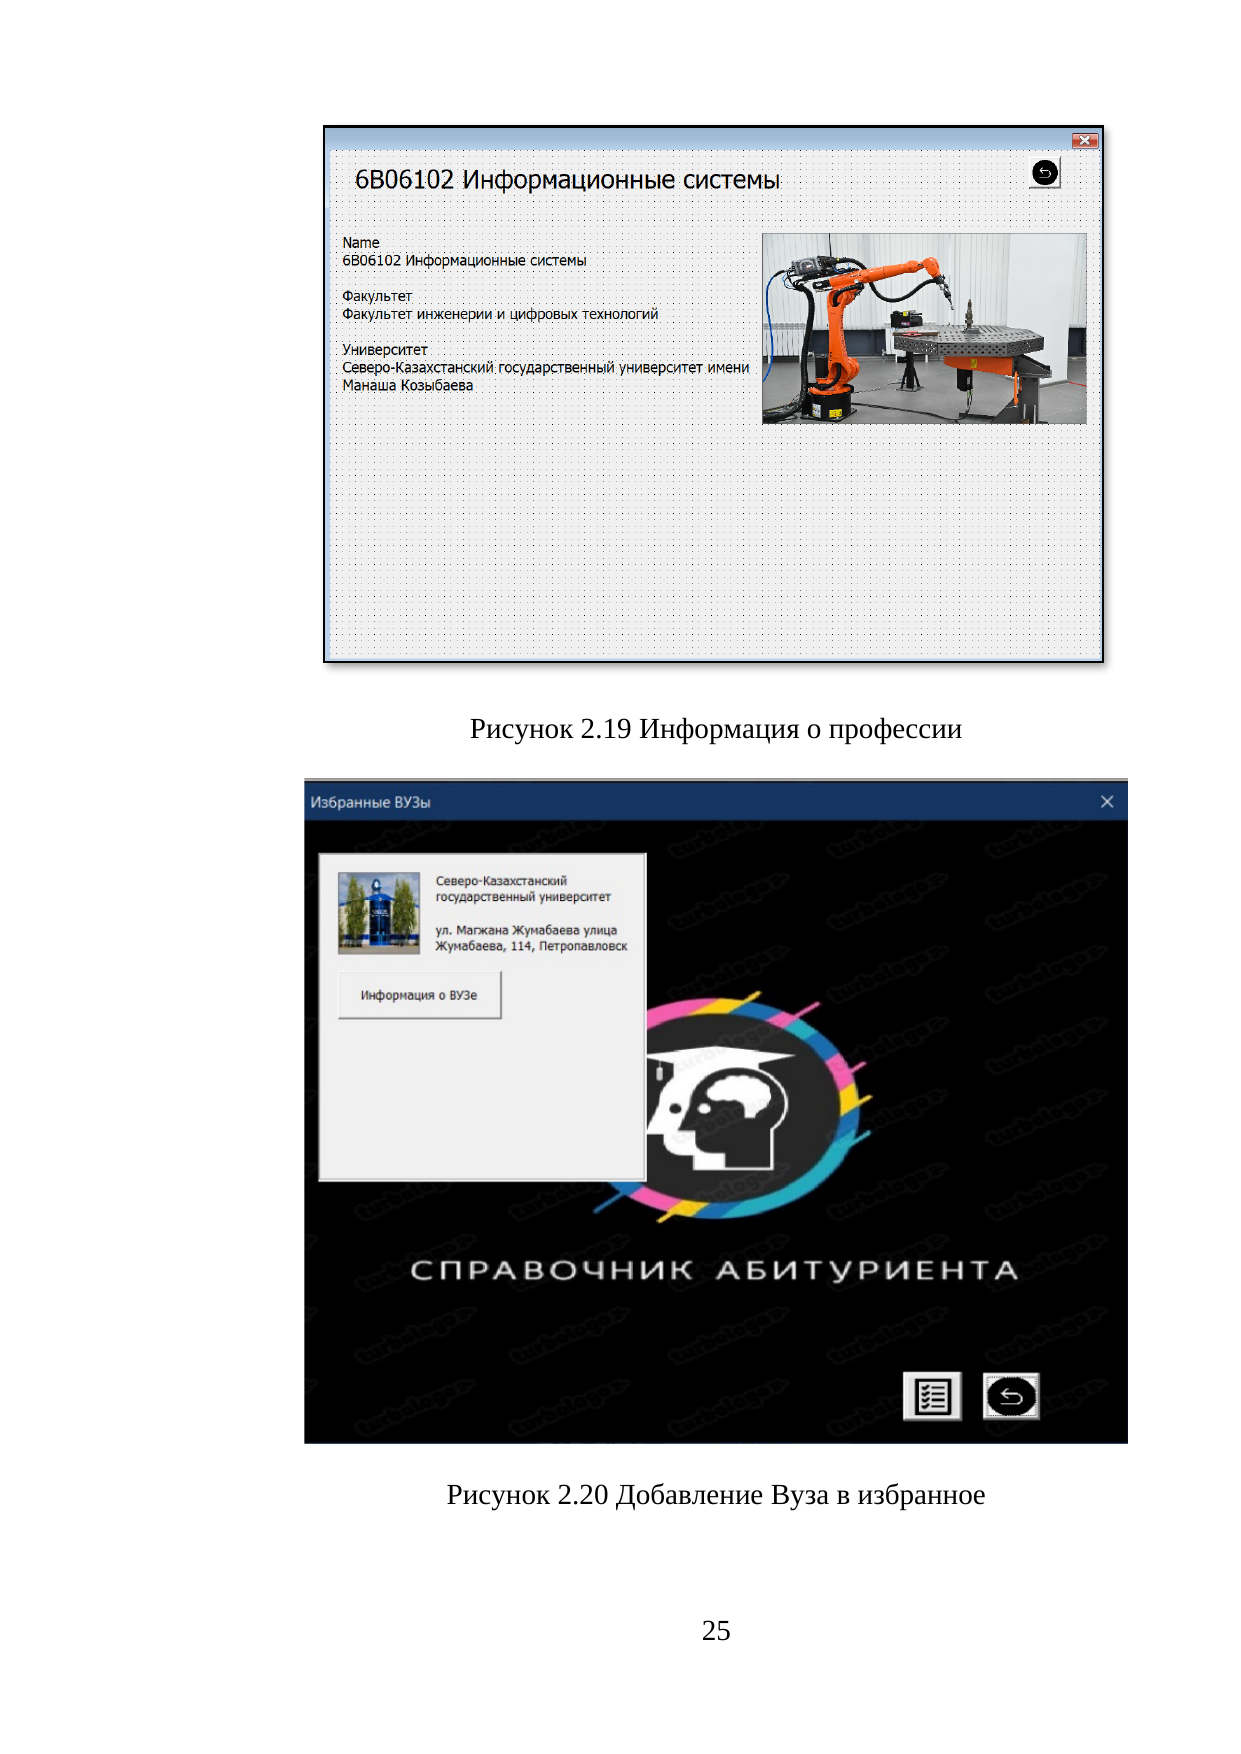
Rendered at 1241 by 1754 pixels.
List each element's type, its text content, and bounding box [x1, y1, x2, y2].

picture [325, 128, 1102, 661]
picture [304, 778, 1128, 1444]
text Рисунок 2.19 Информация о профессии [177, 711, 1181, 745]
text Рисунок 2.20 Добавление Вуза в избранное [177, 1477, 1181, 1511]
